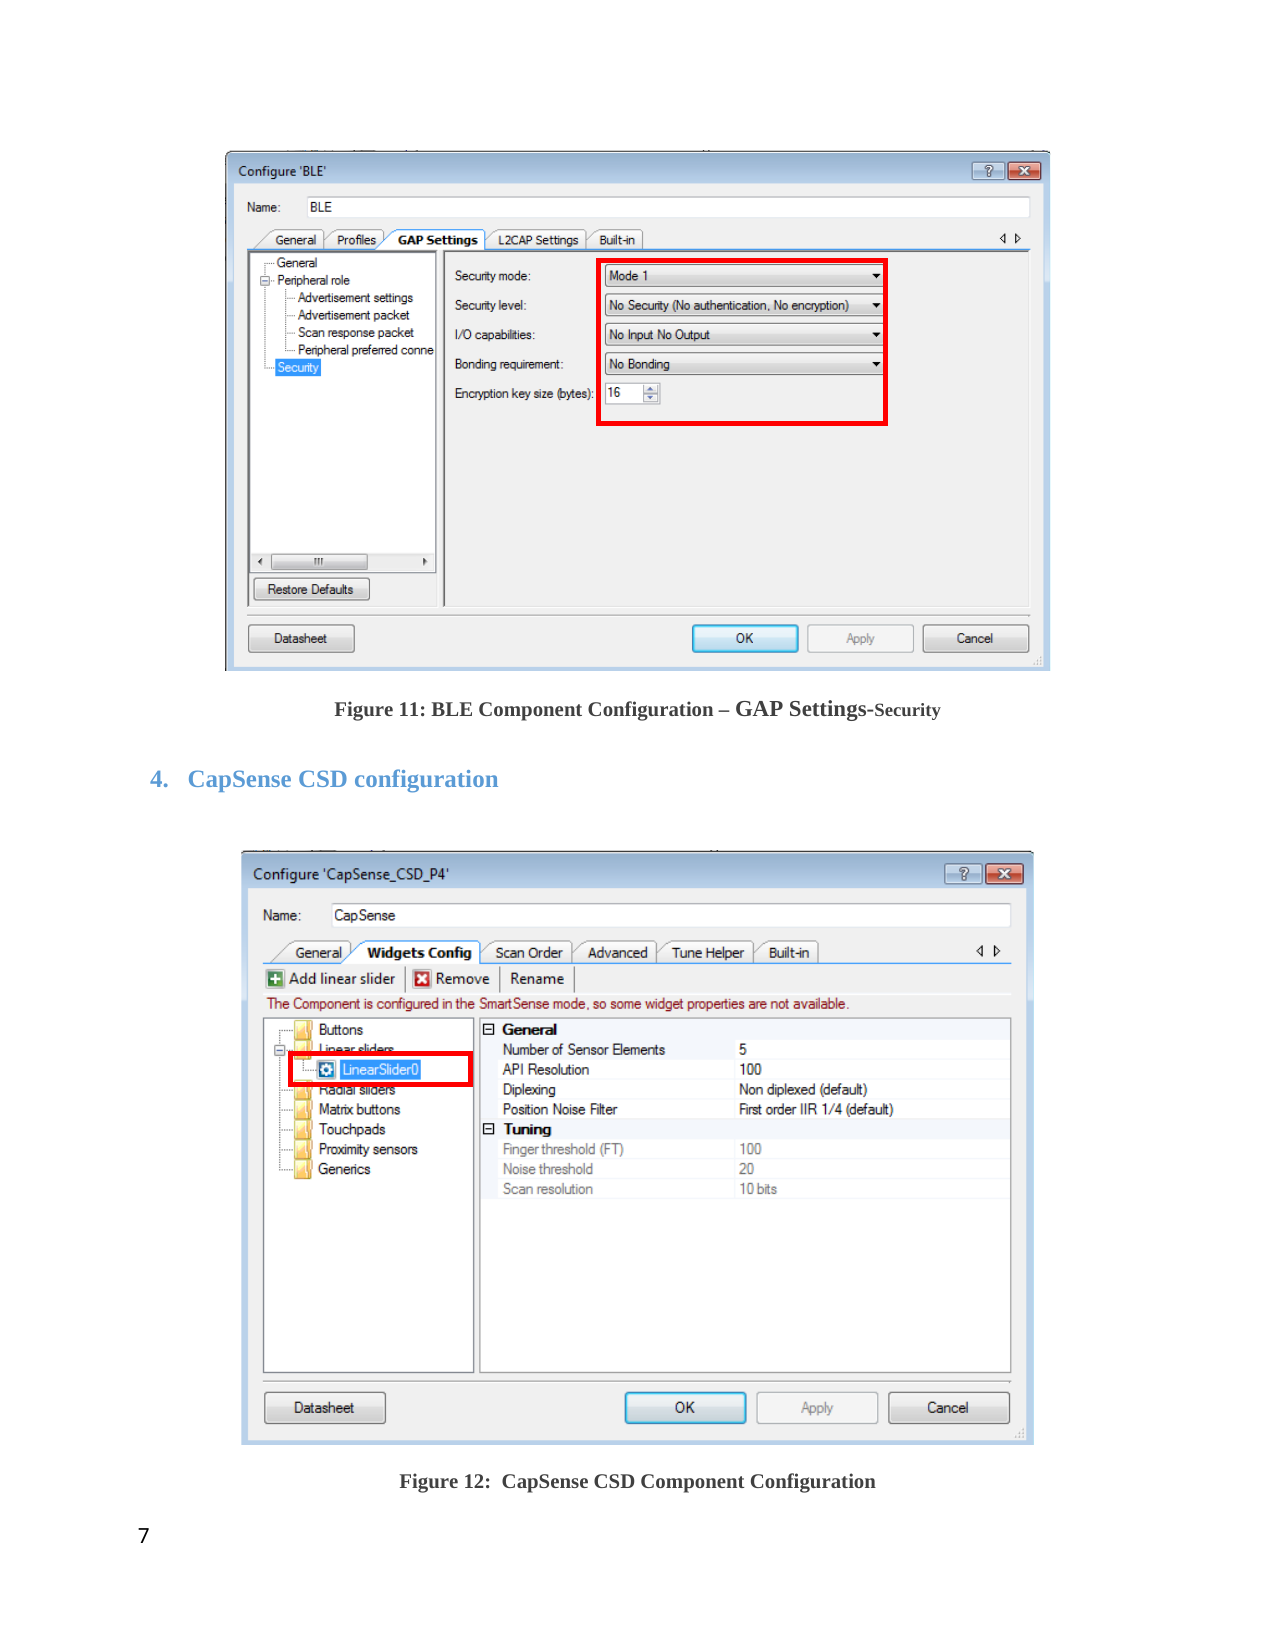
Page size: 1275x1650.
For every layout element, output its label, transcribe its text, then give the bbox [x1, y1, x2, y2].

picture [225, 150, 1050, 671]
text Figure 11: BLE Component Configuration – GAP Settings-Security [150, 695, 1125, 721]
picture [241, 850, 1034, 1445]
text Figure 12: CapSense CSD Component Configuration [150, 1469, 1125, 1493]
subtitle CapSense CSD configuration [150, 764, 1125, 793]
